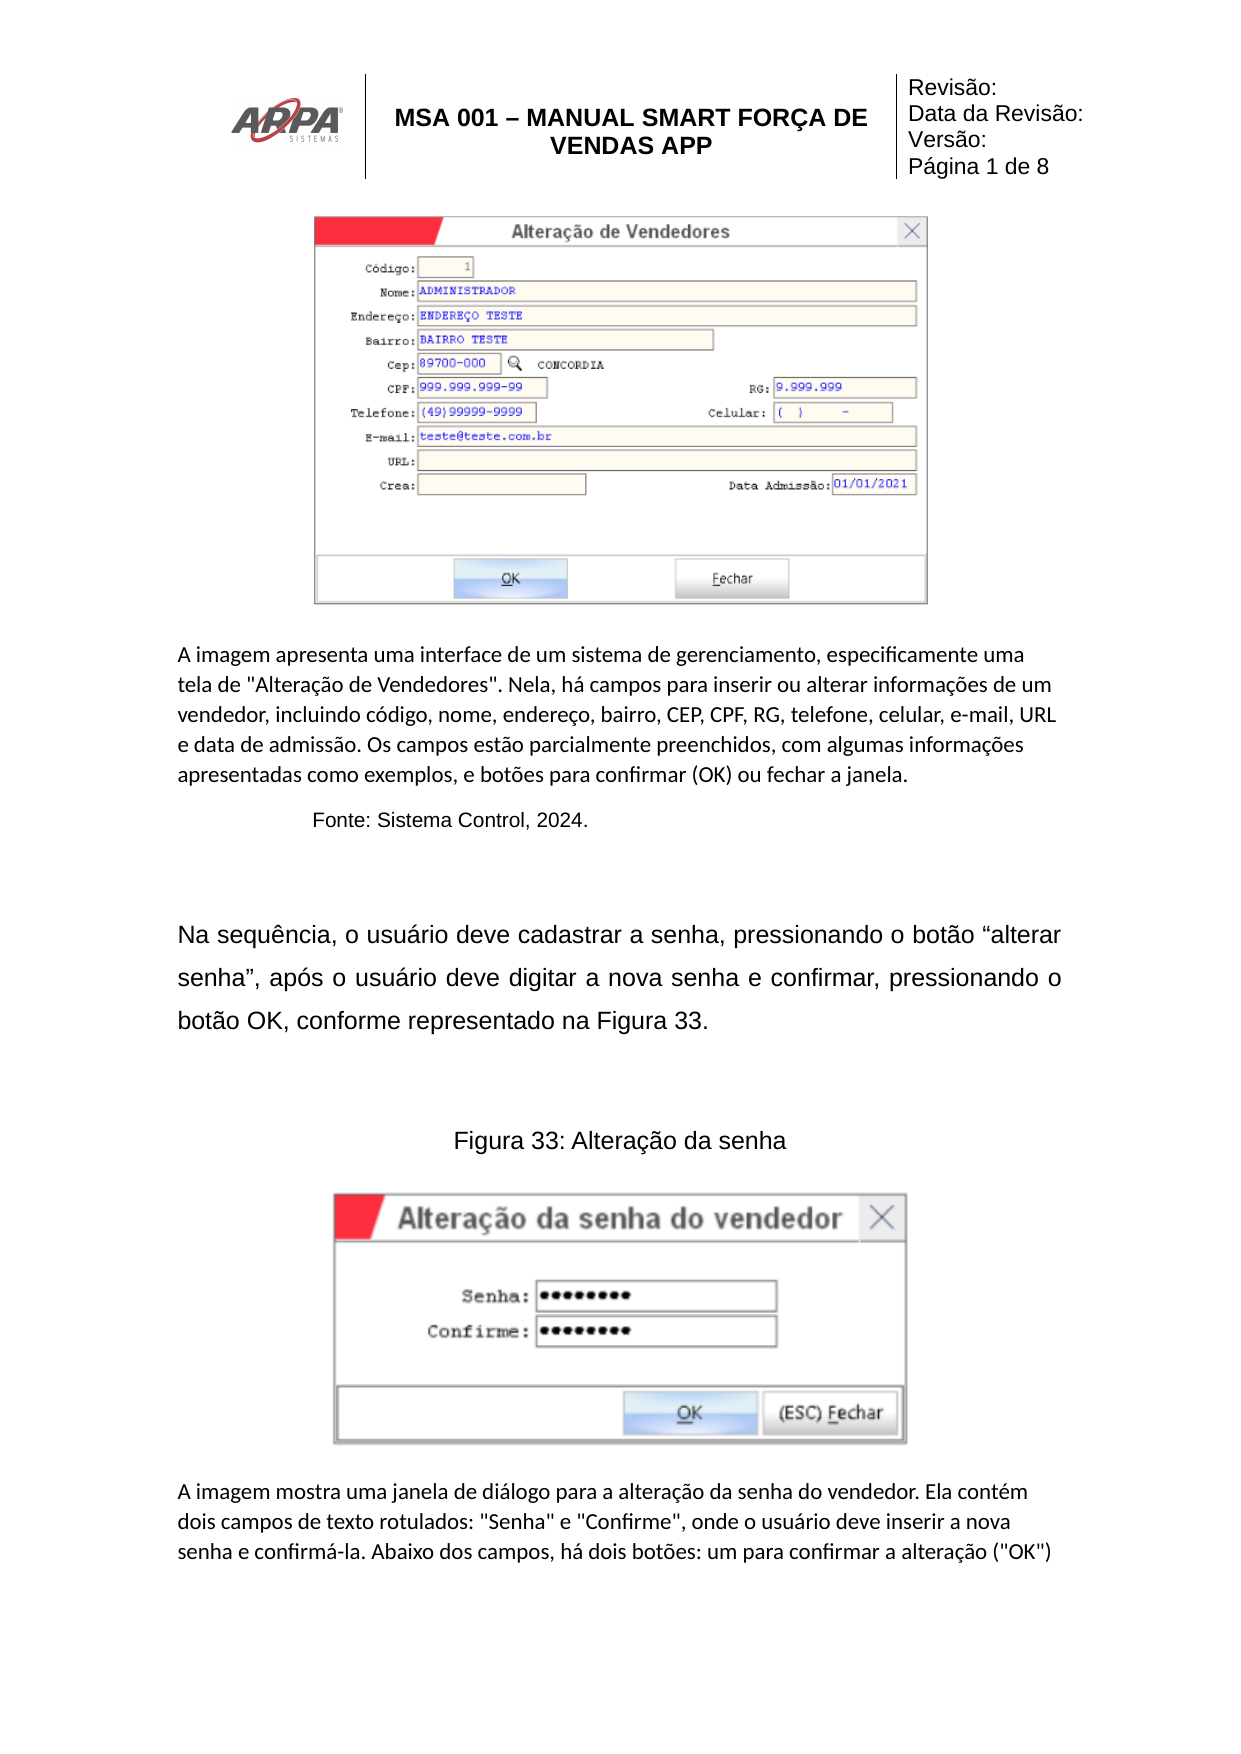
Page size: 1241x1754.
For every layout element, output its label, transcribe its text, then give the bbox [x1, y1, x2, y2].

picture [324, 1185, 917, 1447]
text Figura 33: Alteração da senha [177, 1126, 1063, 1154]
text A imagem apresenta uma interface de um sistema de gerenciamento, especificamente uma tela de "Alteração de Vendedores". Nela, há campos para inserir ou alterar informações de um vendedor, incluindo código, nome, endereço, bairro, CEP, CPF, RG, telefone, celular, e-mail, URL e data de admissão. Os campos estão parcialmente preenchidos, com algumas informações apresentadas como exemplos, e botões para confirmar (OK) ou fechar a janela. [177, 640, 1063, 788]
text Fonte: Sistema Control, 2024. [295, 807, 605, 831]
picture [231, 98, 343, 147]
picture [305, 207, 936, 609]
text Na sequência, o usuário deve cadastrar a senha, pressionando o botão “alterar senha”, após o usuário deve digitar a nova senha e confirmar, pressionando o botão OK, conforme representado na Figura 33. [177, 920, 1063, 1035]
